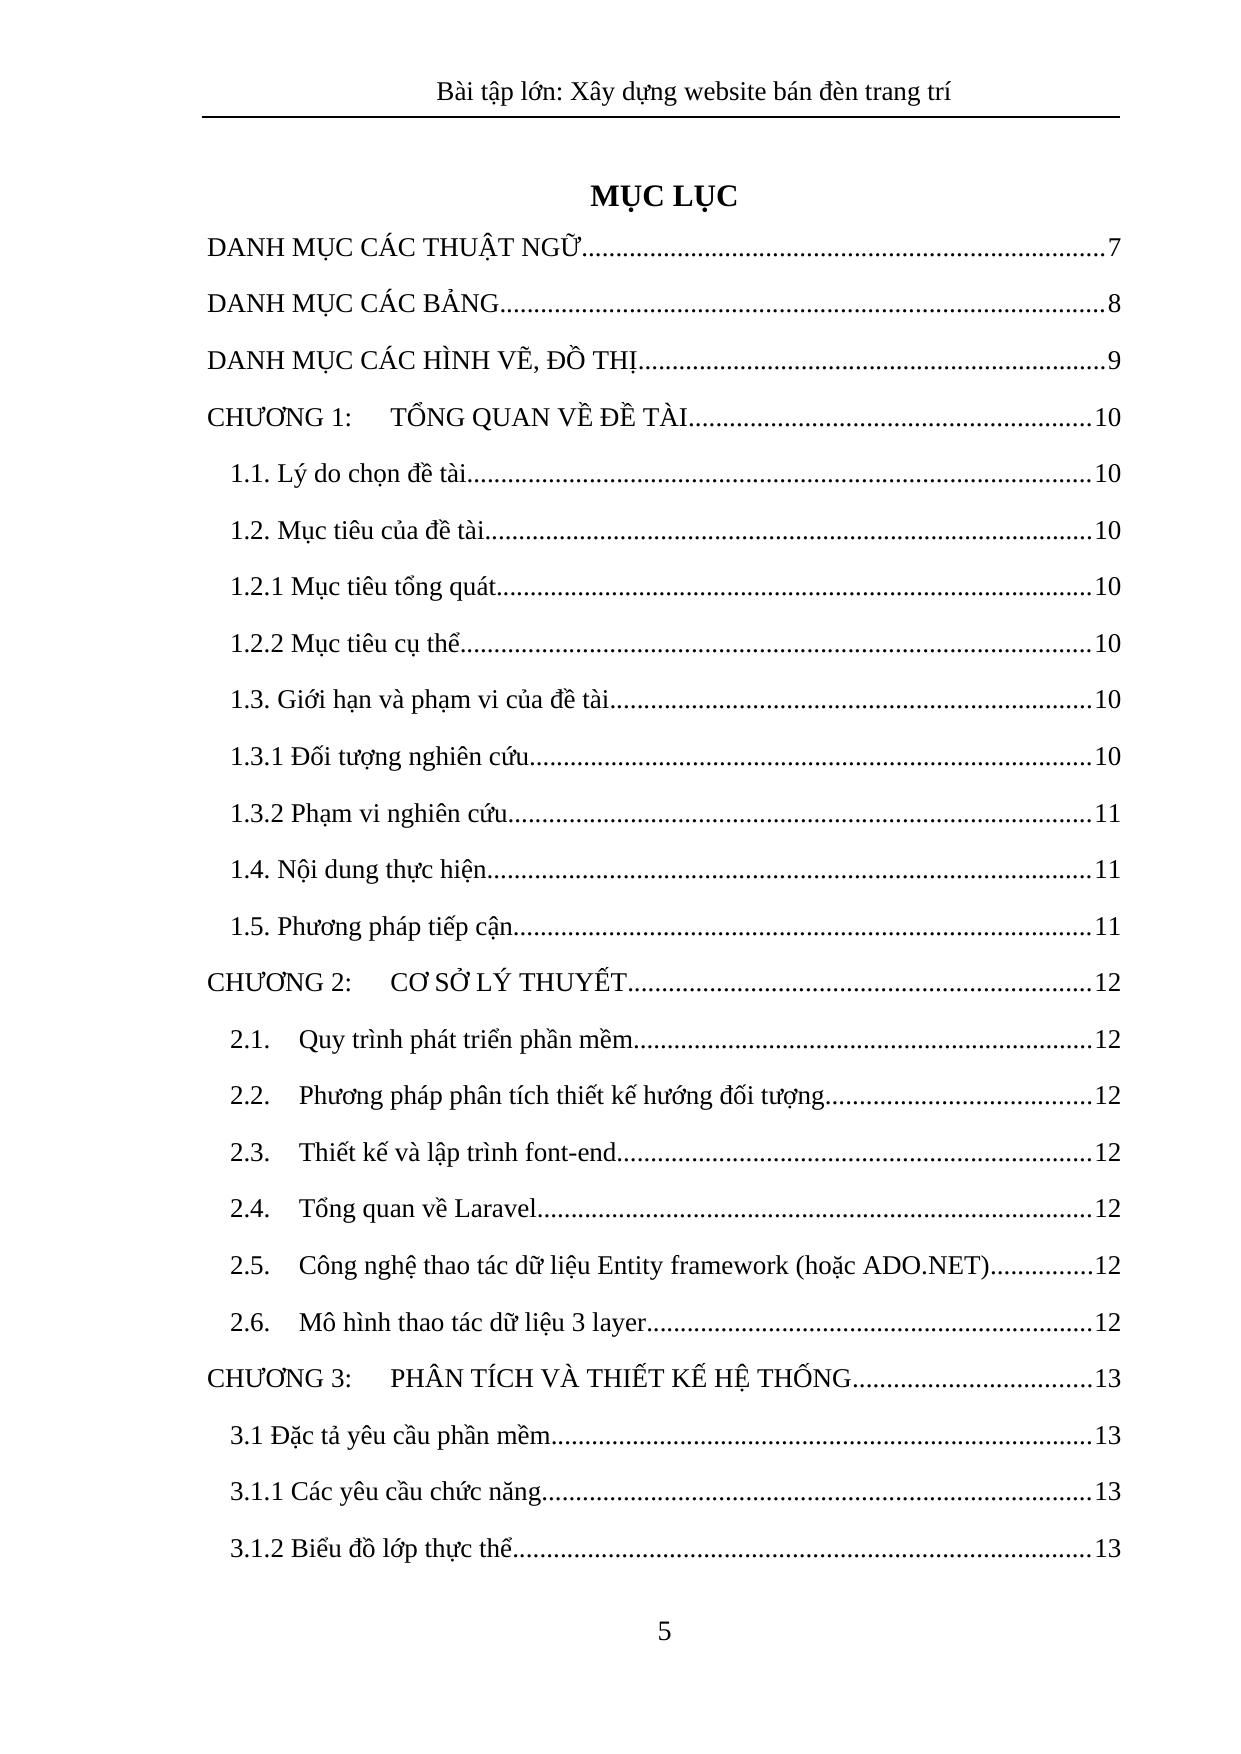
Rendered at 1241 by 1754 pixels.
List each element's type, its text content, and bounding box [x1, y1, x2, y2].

text 1.4. Nội dung thực hiện 11 [230, 853, 1122, 884]
text 2.5. Công nghệ thao tác dữ liệu Entity framework (hoặc ADO.NET) 12 [230, 1249, 1122, 1280]
text 3.1.1 Các yêu cầu chức năng 13 [230, 1475, 1122, 1507]
text DANH MỤC CÁC THUẬT NGỮ 7 [207, 231, 1122, 262]
text 1.2.1 Mục tiêu tổng quát 10 [230, 570, 1122, 602]
text 3.1.2 Biểu đồ lớp thực thể 13 [230, 1532, 1122, 1563]
text 1.3. Giới hạn và phạm vi của đề tài 10 [230, 683, 1122, 715]
text 1.3.2 Phạm vi nghiên cứu 11 [230, 797, 1122, 828]
text MỤC LỤC [207, 177, 1122, 213]
text CHƯƠNG 1: TỔNG QUAN VỀ ĐỀ TÀI 10 [207, 401, 1122, 432]
text 2.3. Thiết kế và lập trình font-end 12 [230, 1136, 1122, 1167]
text 2.4. Tổng quan về Laravel 12 [230, 1193, 1122, 1224]
text 1.2. Mục tiêu của đề tài 10 [230, 514, 1122, 545]
text 1.3.1 Đối tượng nghiên cứu 10 [230, 740, 1122, 771]
text 3.1 Đặc tả yêu cầu phần mềm 13 [230, 1419, 1122, 1450]
text 2.6. Mô hình thao tác dữ liệu 3 layer 12 [230, 1306, 1122, 1337]
text CHƯƠNG 2: CƠ SỞ LÝ THUYẾT 12 [207, 966, 1122, 997]
text 1.2.2 Mục tiêu cụ thể 10 [230, 627, 1122, 658]
text 2.1. Quy trình phát triển phần mềm 12 [230, 1023, 1122, 1054]
text DANH MỤC CÁC BẢNG 8 [207, 288, 1122, 319]
text 2.2. Phương pháp phân tích thiết kế hướng đối tượng 12 [230, 1079, 1122, 1111]
text 1.1. Lý do chọn đề tài 10 [230, 457, 1122, 488]
text DANH MỤC CÁC HÌNH VẼ, ĐỒ THỊ 9 [207, 344, 1122, 375]
text CHƯƠNG 3: PHÂN TÍCH VÀ THIẾT KẾ HỆ THỐNG 13 [207, 1362, 1122, 1393]
text 1.5. Phương pháp tiếp cận 11 [230, 910, 1122, 941]
